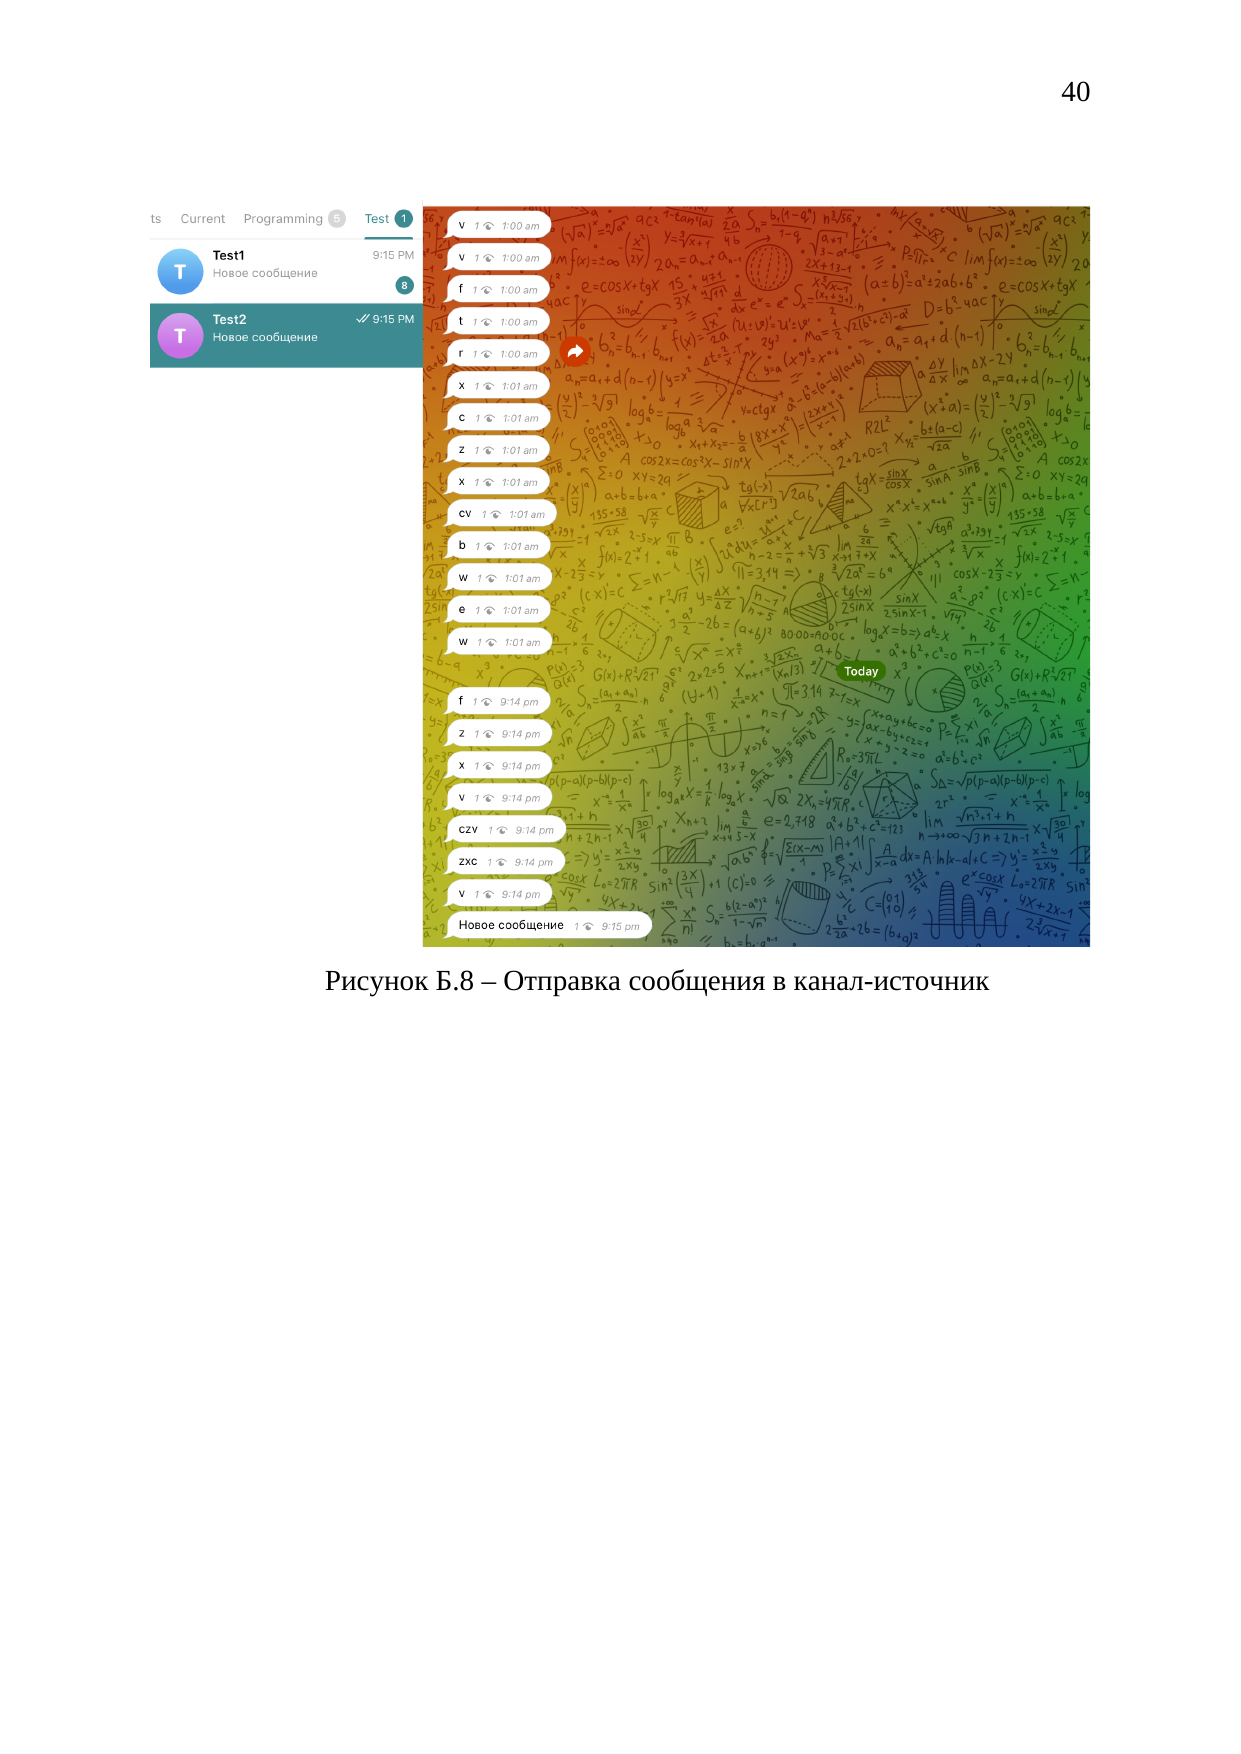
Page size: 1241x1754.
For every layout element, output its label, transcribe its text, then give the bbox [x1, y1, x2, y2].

picture [150, 200, 1091, 947]
text Рисунок Б.8 – Отправка сообщения в канал-источник [150, 963, 1090, 997]
